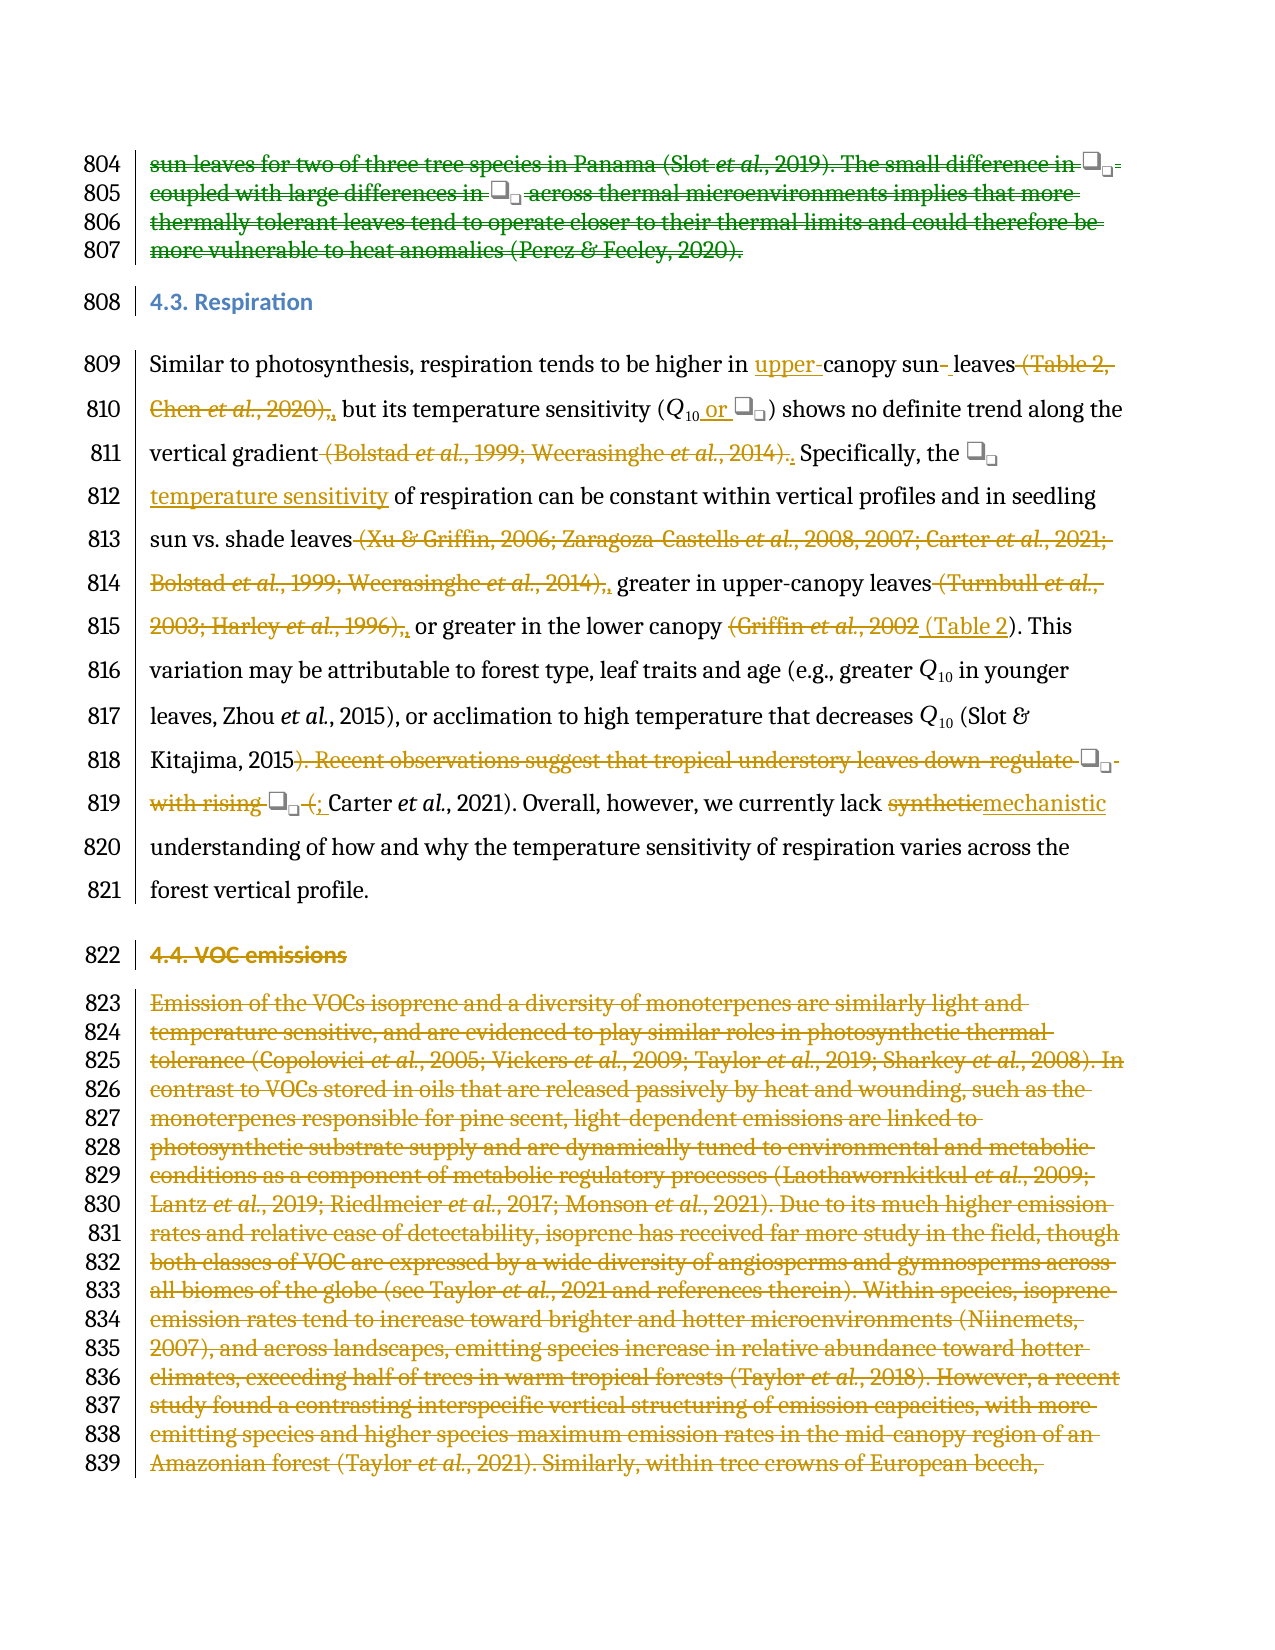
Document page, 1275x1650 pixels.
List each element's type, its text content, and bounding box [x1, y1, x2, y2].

text Similar to photosynthesis, respiration tends to be higher in canopy sunleaves but its temperature sensitivity () shows no definite trend along the vertical gradient Specifically, the of respiration can be constant within vertical profiles and in seedling sun vs. shade leaves greater in upper-canopy leaves or greater in the lower canopy ). This variation may be attributable to forest type, leaf traits and age (e.g., greater in younger leaves, Zhou et al., 2015), or acclimation to high temperature that decreases (Slot & Kitajima, 2015Carter et al., 2021). Overall, however, we currently lack understanding of how and why the temperature sensitivity of respiration varies across the forest vertical profile. [150, 350, 1125, 904]
subtitle 4.3. Respiration [150, 286, 1125, 316]
